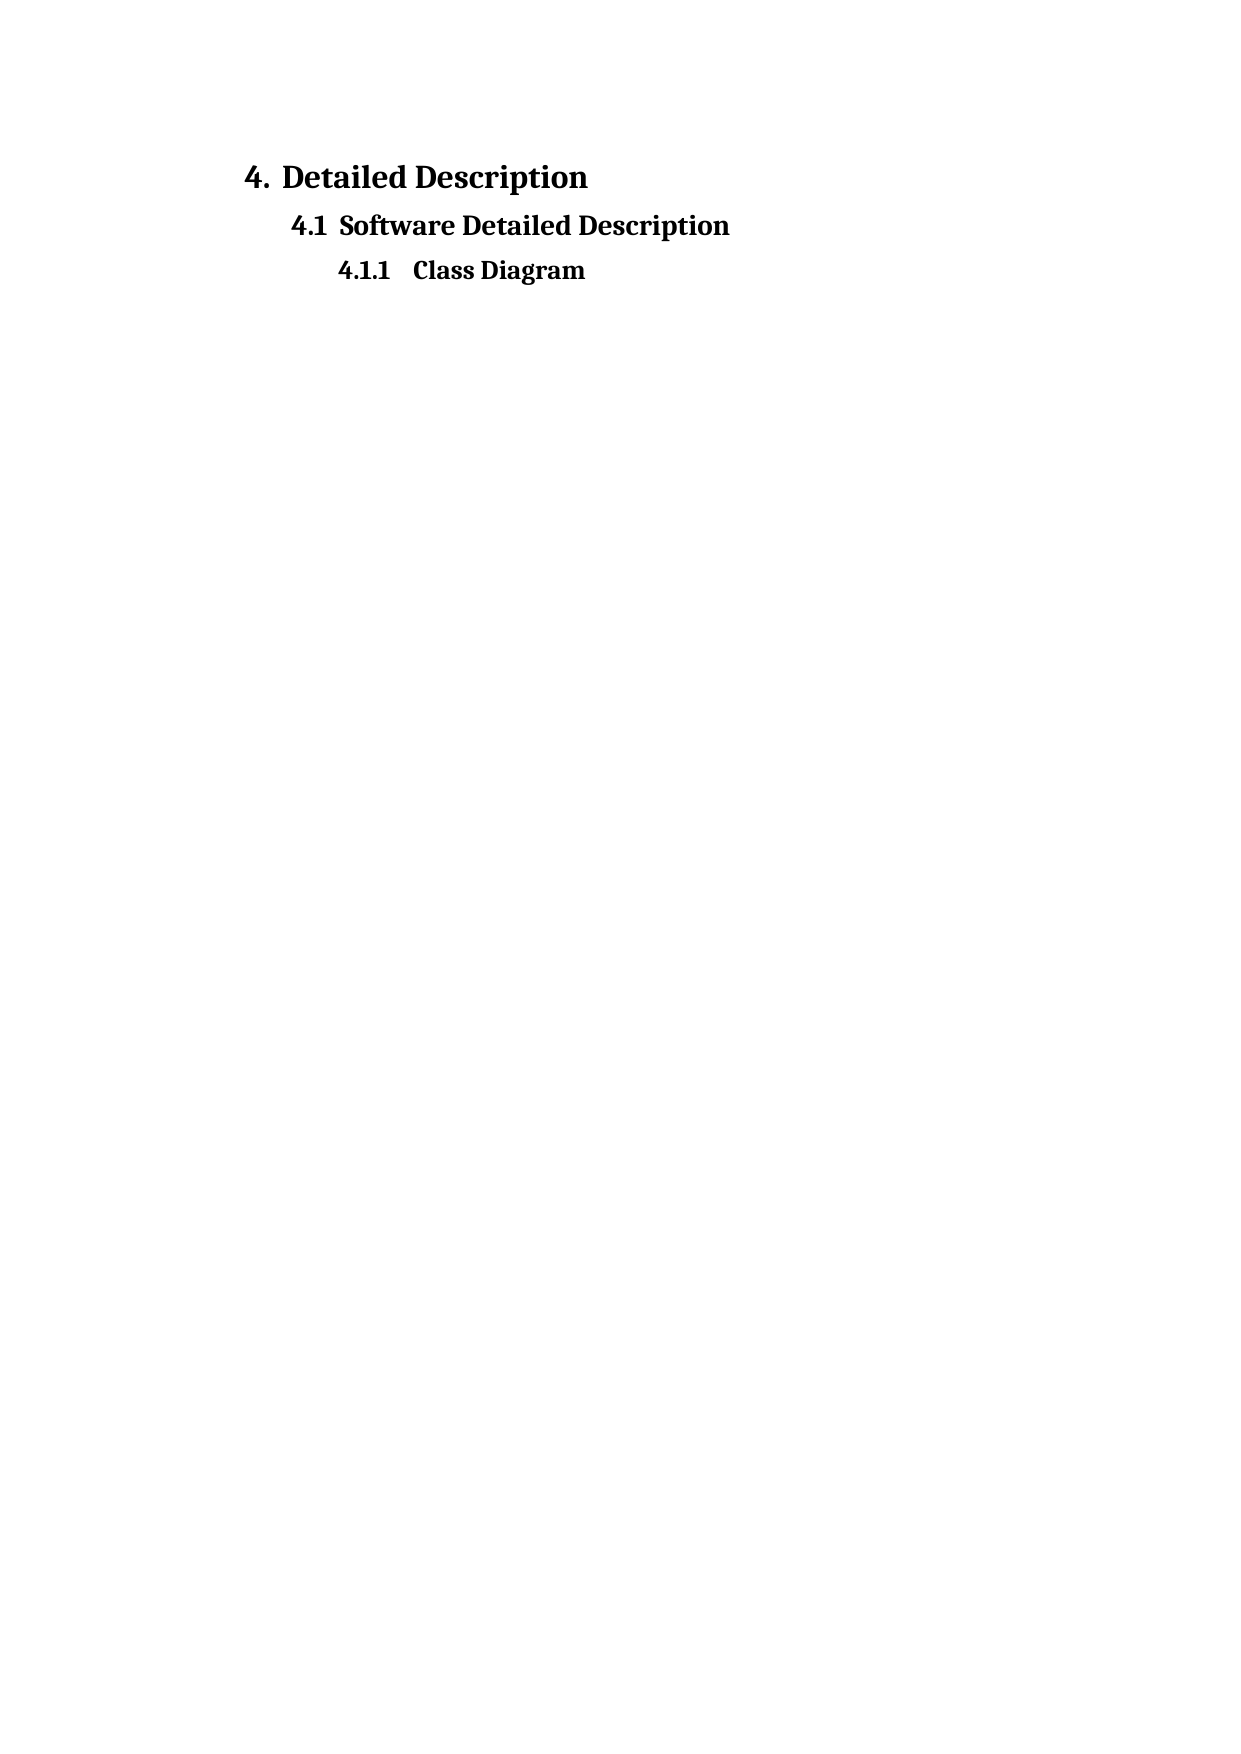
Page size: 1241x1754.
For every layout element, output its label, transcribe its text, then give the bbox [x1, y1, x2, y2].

subtitle Class Diagram [338, 255, 1122, 286]
subtitle Detailed Description [244, 158, 1122, 196]
subtitle Software Detailed Description [291, 209, 1122, 242]
